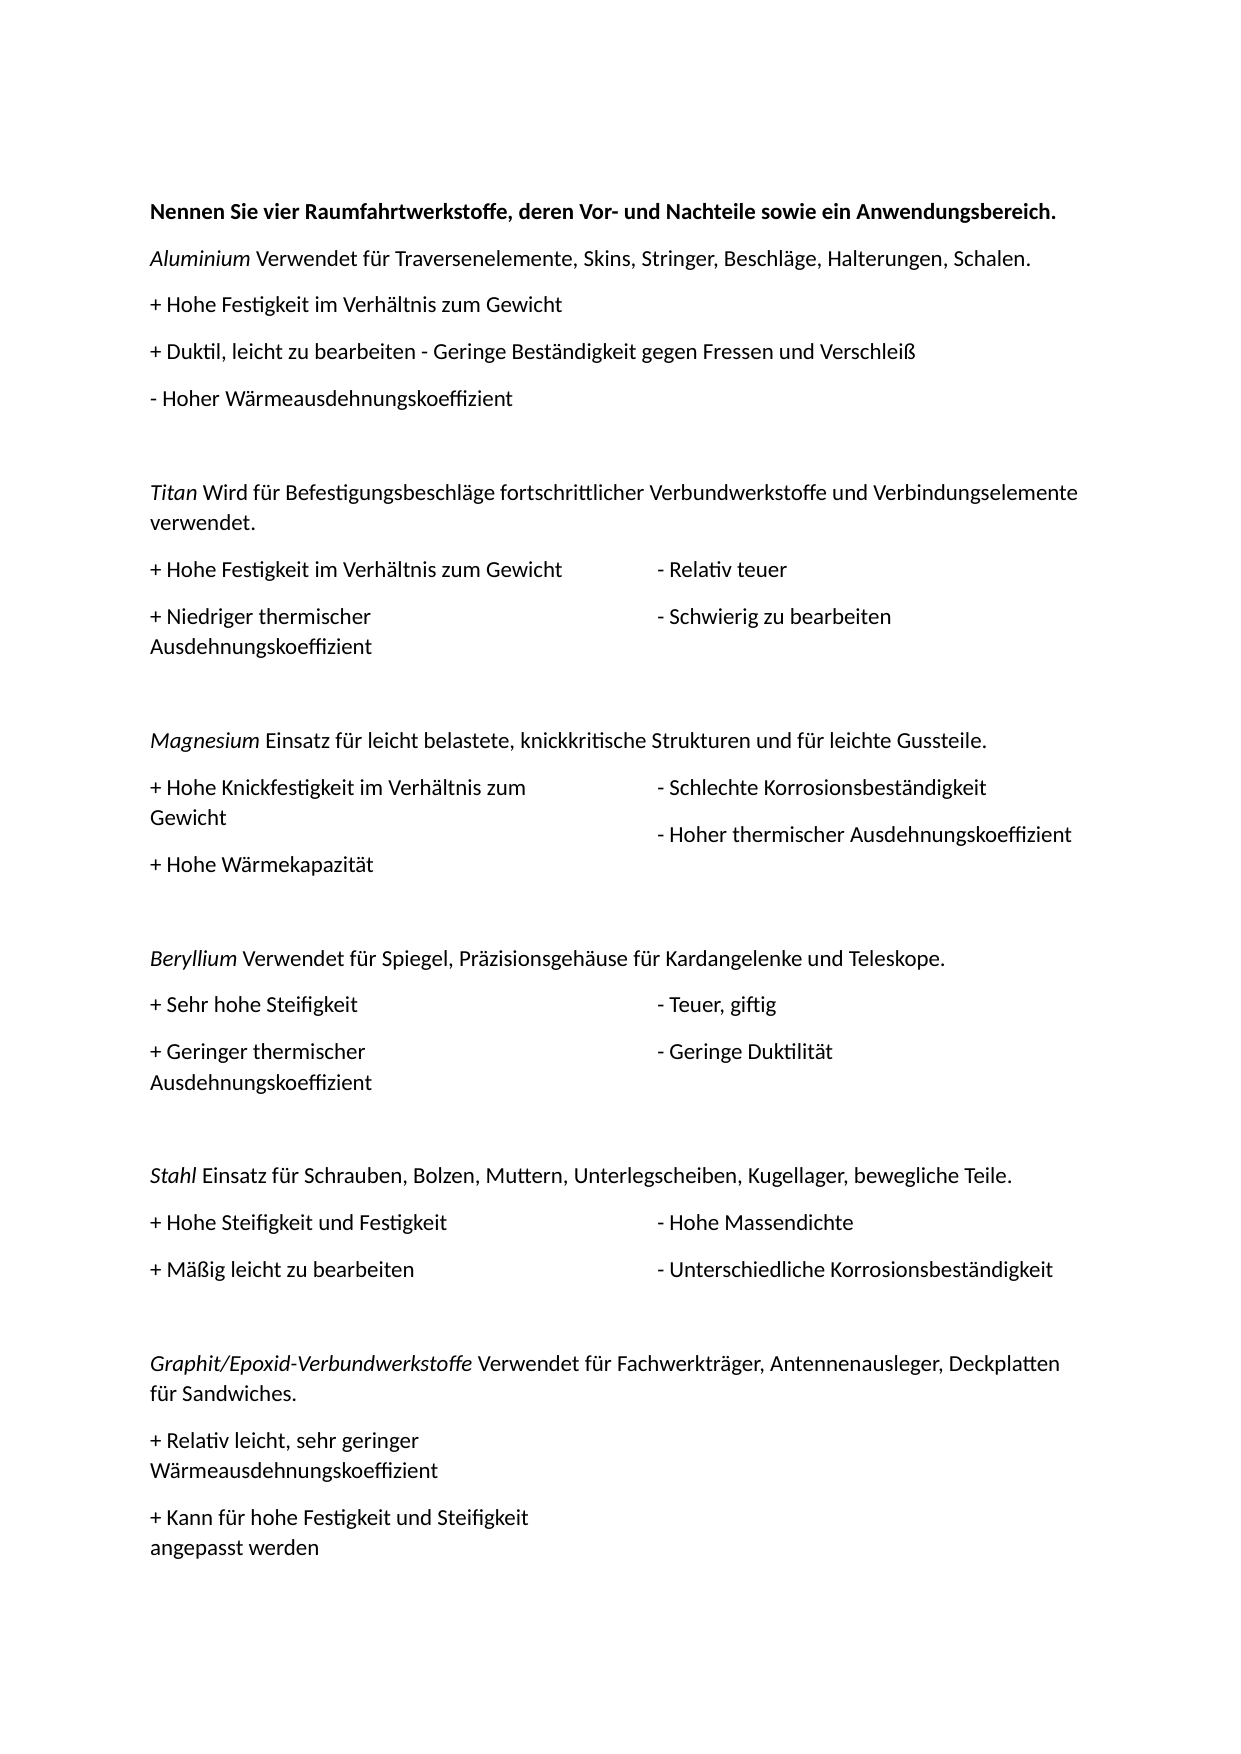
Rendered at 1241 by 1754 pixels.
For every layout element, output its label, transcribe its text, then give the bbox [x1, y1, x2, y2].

text - Schwierig zu bearbeiten [657, 602, 1090, 630]
text + Hohe Wärmekapazität [150, 850, 583, 878]
text Graphit/Epoxid-Verbundwerkstoffe Verwendet für Fachwerkträger, Antennenausleger, Deckplatten für Sandwiches. [150, 1349, 1090, 1407]
text + Relativ leicht, sehr geringer Wärmeausdehnungskoeffizient [150, 1426, 583, 1484]
text Titan Wird für Befestigungsbeschläge fortschrittlicher Verbundwerkstoffe und Verbindungselemente verwendet. [150, 478, 1090, 536]
text - Teuer, giftig [657, 991, 1090, 1019]
text - Schlechte Korrosionsbeständigkeit [657, 773, 1090, 801]
text + Geringer thermischer Ausdehnungskoeffizient [150, 1037, 583, 1096]
text Beryllium Verwendet für Spiegel, Präzisionsgehäuse für Kardangelenke und Teleskope. [150, 944, 1090, 972]
text + Hohe Festigkeit im Verhältnis zum Gewicht [150, 291, 1090, 319]
text - Relativ teuer [657, 555, 1090, 583]
text + Kann für hohe Festigkeit und Steifigkeit angepasst werden [150, 1503, 583, 1561]
text + Hohe Festigkeit im Verhältnis zum Gewicht [150, 555, 583, 583]
text + Sehr hohe Steifigkeit [150, 991, 583, 1019]
text Magnesium Einsatz für leicht belastete, knickkritische Strukturen und für leichte Gussteile. [150, 726, 1090, 754]
text Stahl Einsatz für Schrauben, Bolzen, Muttern, Unterlegscheiben, Kugellager, bewegliche Teile. [150, 1161, 1090, 1189]
text - Hoher Wärmeausdehnungskoeffizient [150, 384, 1090, 412]
text + Hohe Steifigkeit und Festigkeit [150, 1208, 583, 1236]
text Aluminium Verwendet für Traversenelemente, Skins, Stringer, Beschläge, Halterungen, Schalen. [150, 244, 1090, 272]
text - Geringe Duktilität [657, 1037, 1090, 1066]
text - Hoher thermischer Ausdehnungskoeffizient [657, 820, 1090, 848]
text Nennen Sie vier Raumfahrtwerkstoffe, deren Vor- und Nachteile sowie ein Anwendungsbereich. [150, 197, 1090, 225]
text - Unterschiedliche Korrosionsbeständigkeit [657, 1255, 1090, 1283]
text - Hohe Massendichte [657, 1208, 1090, 1236]
text + Duktil, leicht zu bearbeiten - Geringe Beständigkeit gegen Fressen und Verschleiß [150, 337, 1090, 366]
text + Niedriger thermischer Ausdehnungskoeffizient [150, 602, 583, 660]
text + Mäßig leicht zu bearbeiten [150, 1255, 583, 1283]
text + Hohe Knickfestigkeit im Verhältnis zum Gewicht [150, 773, 583, 831]
